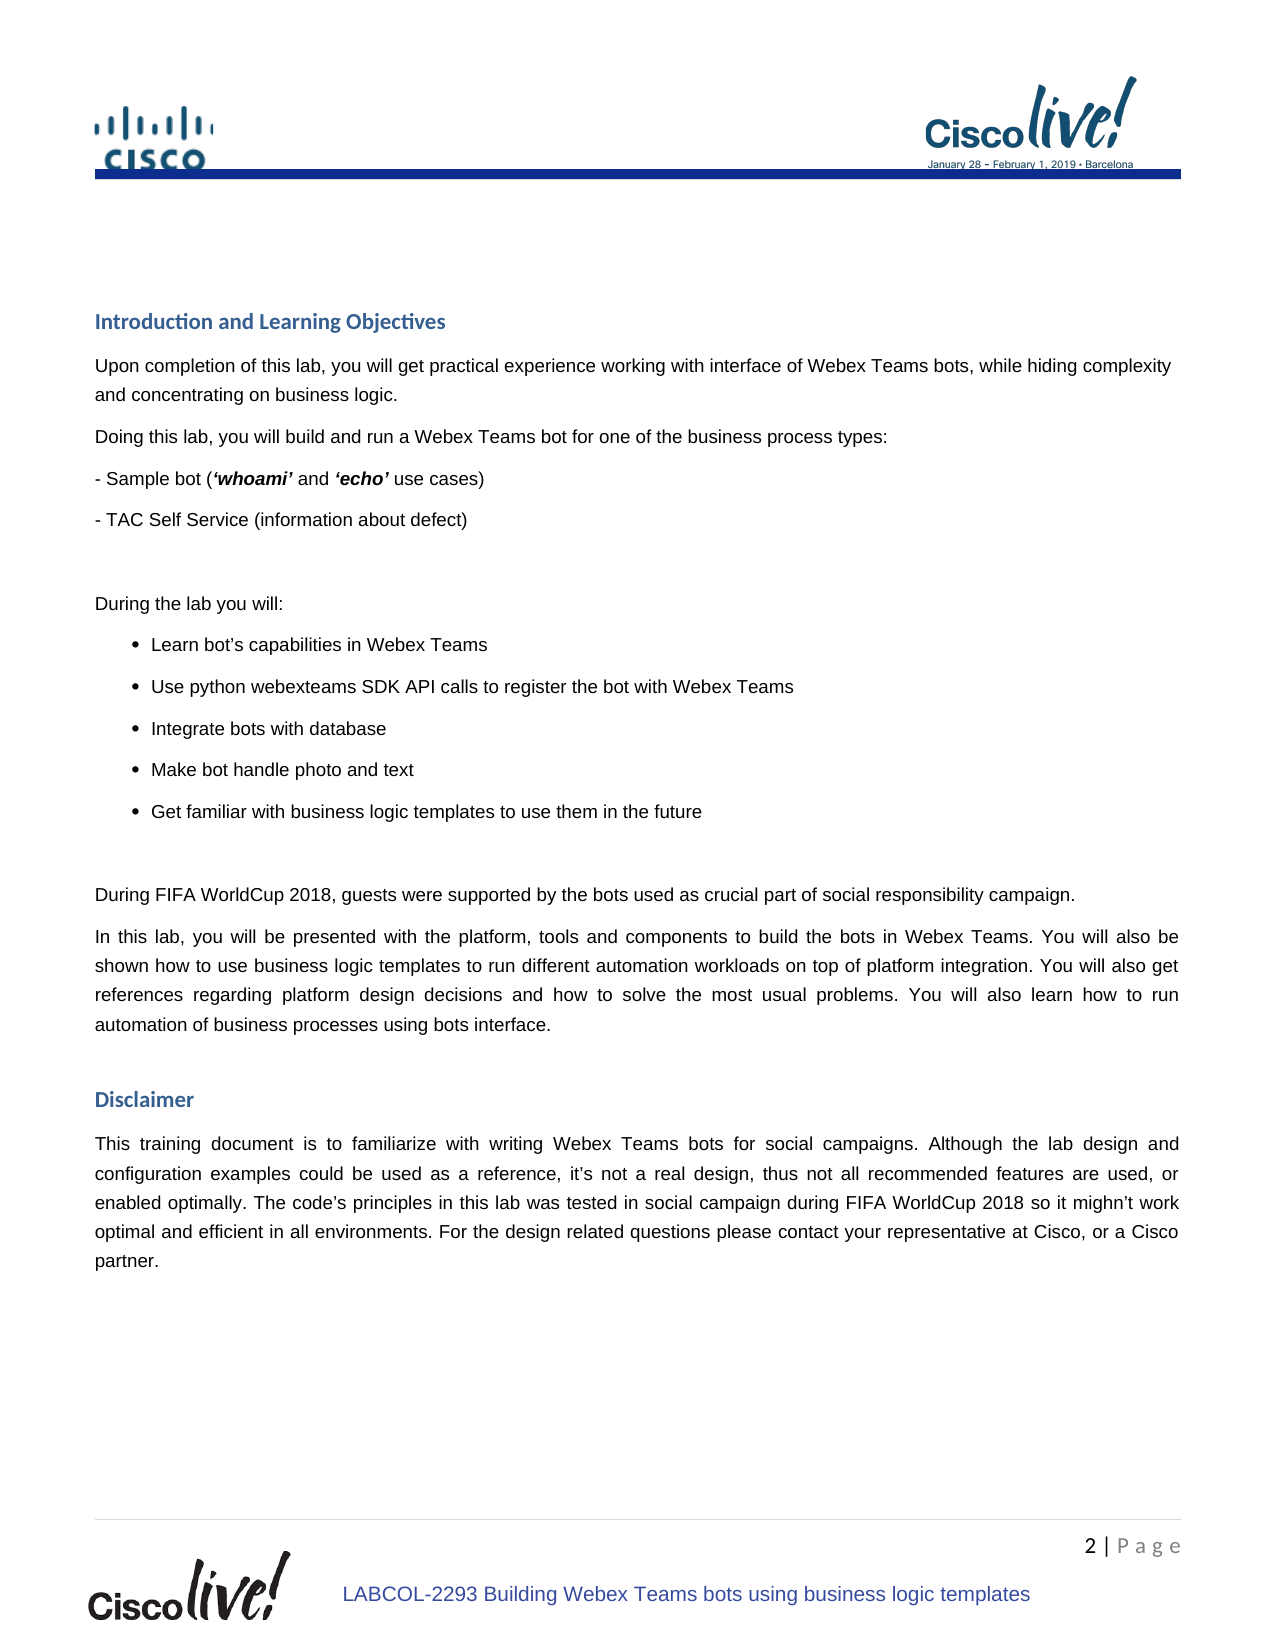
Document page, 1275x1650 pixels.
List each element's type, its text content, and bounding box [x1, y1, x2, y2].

text Doing this lab, you will build and run a Webex Teams bot for one of the business process types: [94, 418, 1181, 447]
list Use python webexteams SDK API calls to register the bot with Webex Teams [132, 668, 1181, 697]
text Disclaimer [94, 1085, 1181, 1113]
text - TAC Self Service (information about defect) [94, 502, 1181, 531]
list Integrate bots with database [132, 710, 1181, 739]
text This training document is to familiarize with writing Webex Teams bots for social campaigns. Although the lab design and configuration examples could be used as a reference, it’s not a real design, thus not all recommended features are used, or enabled optimally. The code’s principles in this lab was tested in social campaign during FIFA WorldCup 2018 so it mighn’t work optimal and efficient in all environments. For the design related questions please contact your representative at Cisco, or a Cisco partner. [94, 1126, 1181, 1271]
text In this lab, you will be presented with the platform, tools and components to build the bots in Webex Teams. You will also be shown how to use business logic templates to run different automation workloads on top of platform integration. You will also get references regarding platform design decisions and how to solve the most usual problems. You will also learn how to run automation of business processes using bots interface. [94, 918, 1181, 1035]
text - Sample bot (‘whoami’ and ‘echo’ use cases) [94, 460, 1181, 489]
text Introduction and Learning Objectives [94, 307, 1181, 335]
list Get familiar with business logic templates to use them in the future [132, 793, 1181, 822]
list Make bot handle photo and text [132, 752, 1181, 781]
text During FIFA WorldCup 2018, guests were supported by the bots used as crucial part of social responsibility campaign. [94, 877, 1181, 906]
picture [88, 1551, 291, 1622]
text Upon completion of this lab, you will get practical experience working with interface of Webex Teams bots, while hiding complexity and concentrating on business logic. [94, 347, 1181, 406]
list Learn bot’s capabilities in Webex Teams [132, 627, 1181, 656]
text During the lab you will: [94, 585, 1181, 614]
